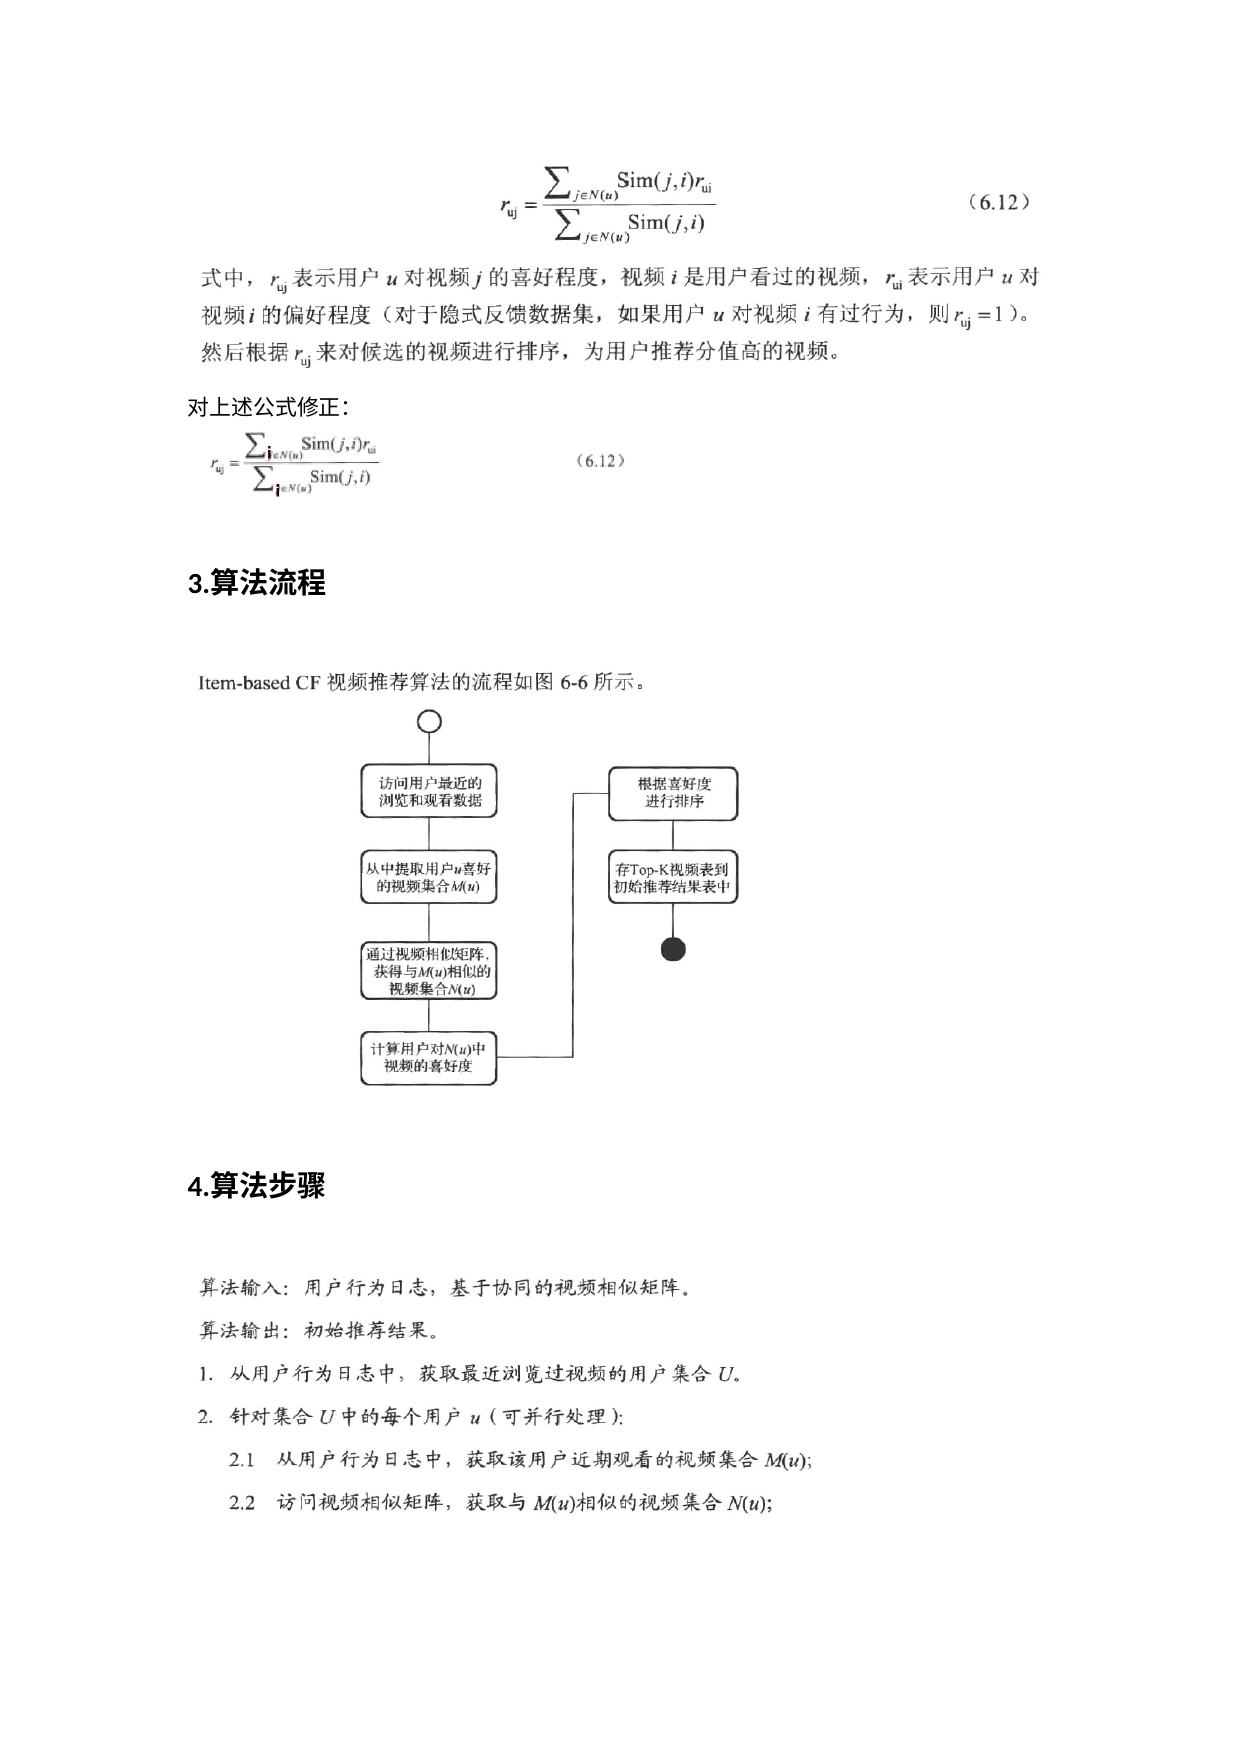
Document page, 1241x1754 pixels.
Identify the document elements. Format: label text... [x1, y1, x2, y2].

picture [187, 667, 752, 1098]
subtitle 3.算法流程 [187, 549, 1053, 614]
subtitle 4.算法步骤 [187, 1151, 1053, 1216]
text 对上述公式修正： [187, 389, 1053, 422]
picture [187, 162, 1052, 374]
picture [187, 1269, 840, 1521]
picture [187, 422, 648, 500]
